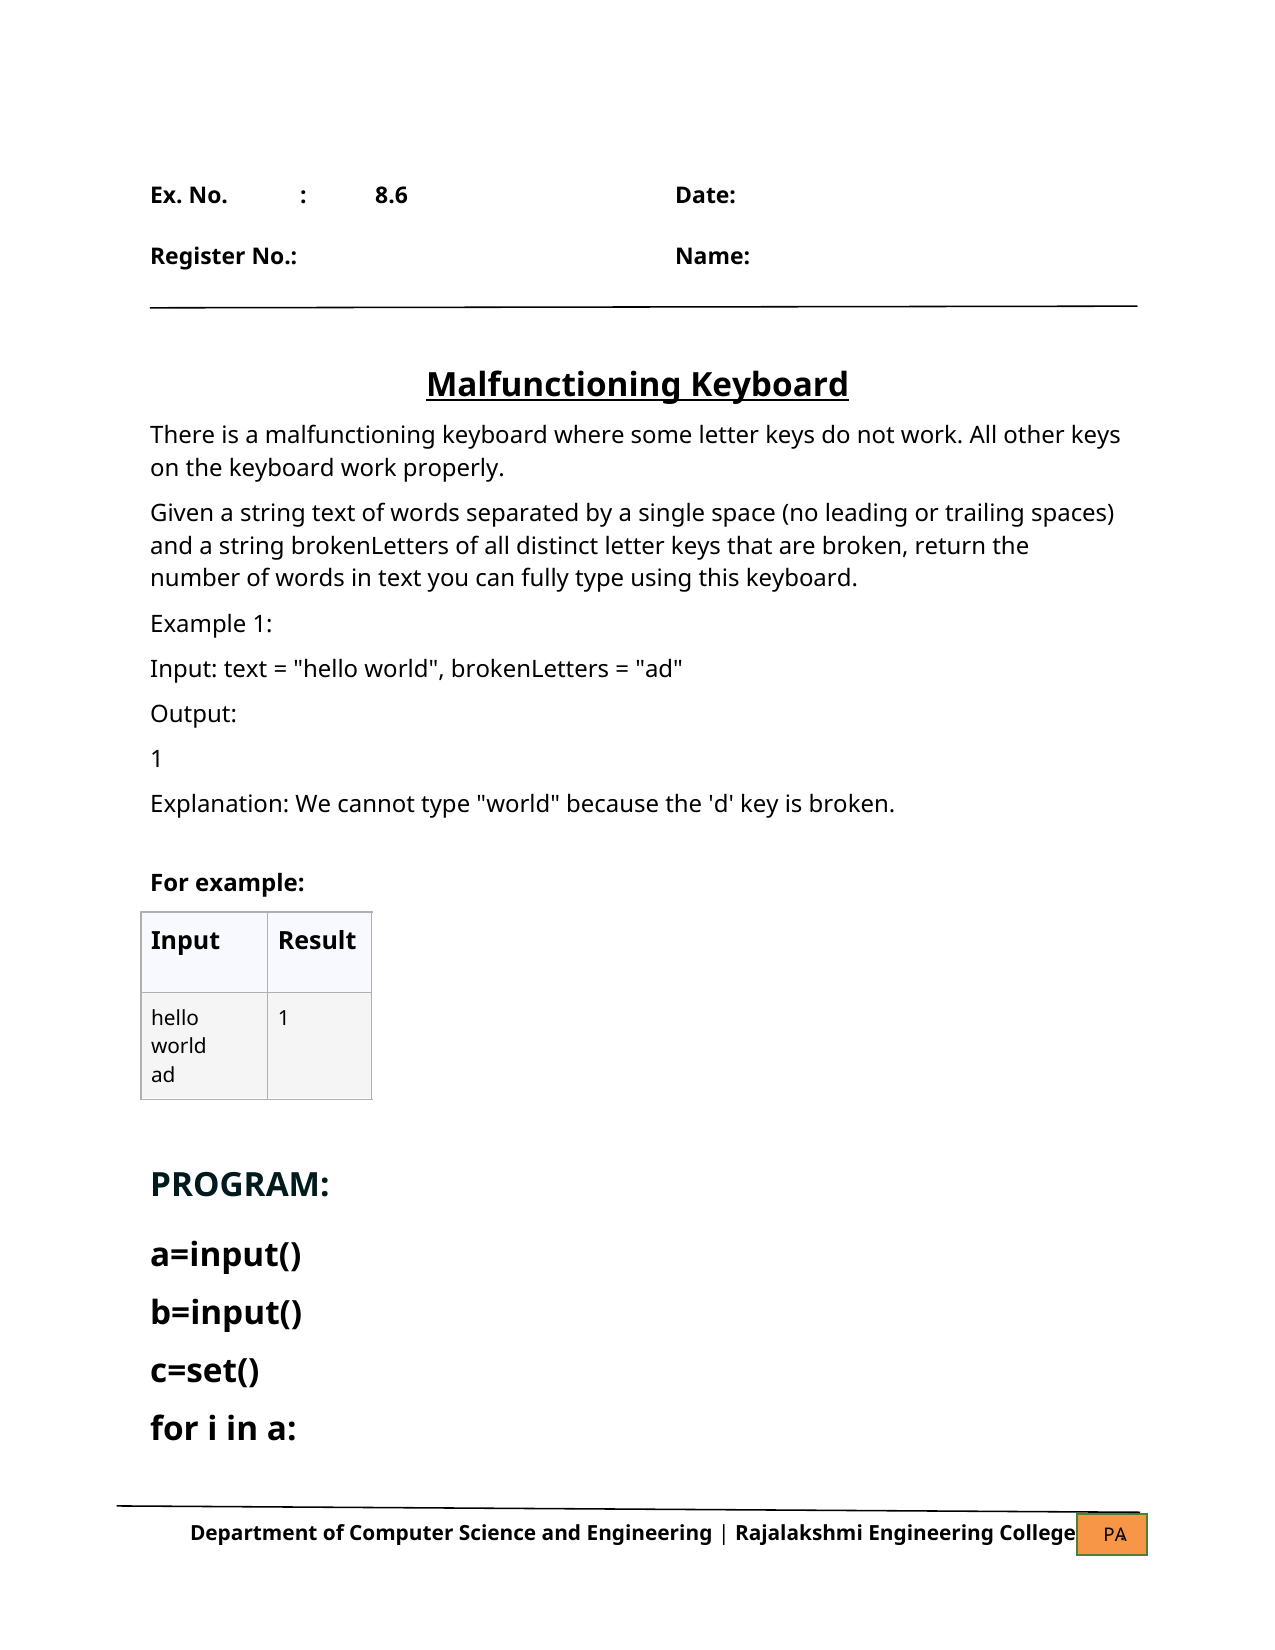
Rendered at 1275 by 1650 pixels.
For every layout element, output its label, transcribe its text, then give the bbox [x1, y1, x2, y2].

text Explanation: We cannot type "world" because the 'd' key is broken. [150, 787, 1125, 819]
text 1 [150, 742, 1125, 774]
text PROGRAM: [150, 1160, 1125, 1206]
text a=input() [150, 1231, 1125, 1276]
text Ex. No. : 8.6 Date: [150, 179, 1125, 210]
text for i in a: [150, 1404, 1125, 1450]
text Given a string text of words separated by a single space (no leading or trailing spaces) and a string brokenLetters of all distinct letter keys that are broken, return the number of words in text you can fully type using this keyboard. [150, 496, 1125, 594]
text For example: [150, 866, 1125, 898]
text c=set() [150, 1347, 1125, 1392]
text There is a malfunctioning keyboard where some letter keys do not work. All other keys on the keyboard work properly. [150, 418, 1125, 483]
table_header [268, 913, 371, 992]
text Register No.: Name: [150, 239, 1125, 271]
text Output: [150, 697, 1125, 729]
text Malfunctioning Keyboard [150, 360, 1125, 406]
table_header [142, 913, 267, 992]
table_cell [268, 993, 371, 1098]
text b=input() [150, 1289, 1125, 1334]
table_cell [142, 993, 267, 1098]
text Example 1: [150, 606, 1125, 639]
text Input: text = "hello world", brokenLetters = "ad" [150, 651, 1125, 684]
